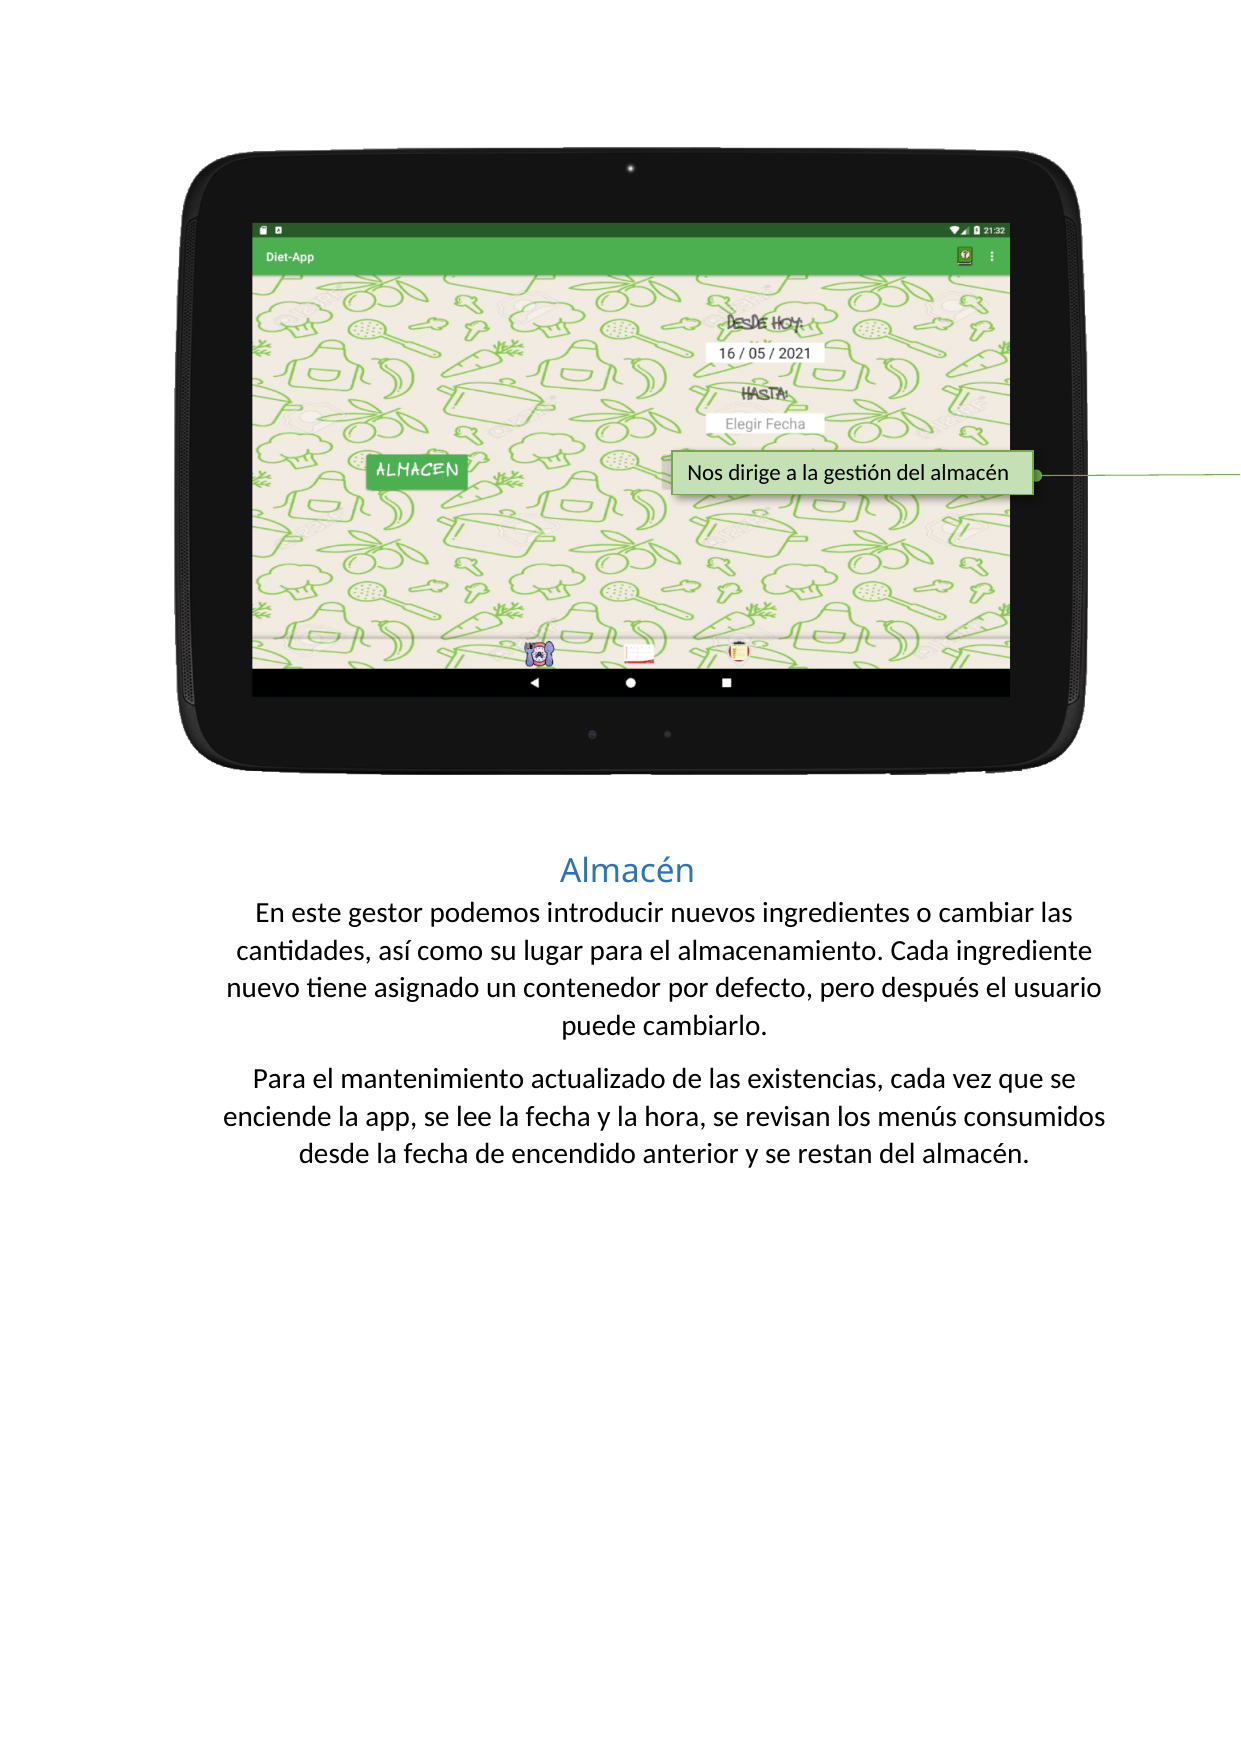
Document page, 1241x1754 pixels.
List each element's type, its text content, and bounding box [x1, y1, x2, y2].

text En este gestor podemos introducir nuevos ingredientes o cambiar las cantidades, así como su lugar para el almacenamiento. Cada ingrediente nuevo tiene asignado un contenedor por defecto, pero después el usuario puede cambiarlo. [207, 894, 1122, 1042]
picture [167, 147, 1088, 775]
subtitle Almacén [133, 847, 1122, 892]
text Para el mantenimiento actualizado de las existencias, cada vez que se enciende la app, se lee la fecha y la hora, se revisan los menús consumidos desde la fecha de encendido anterior y se restan del almacén. [207, 1061, 1122, 1171]
